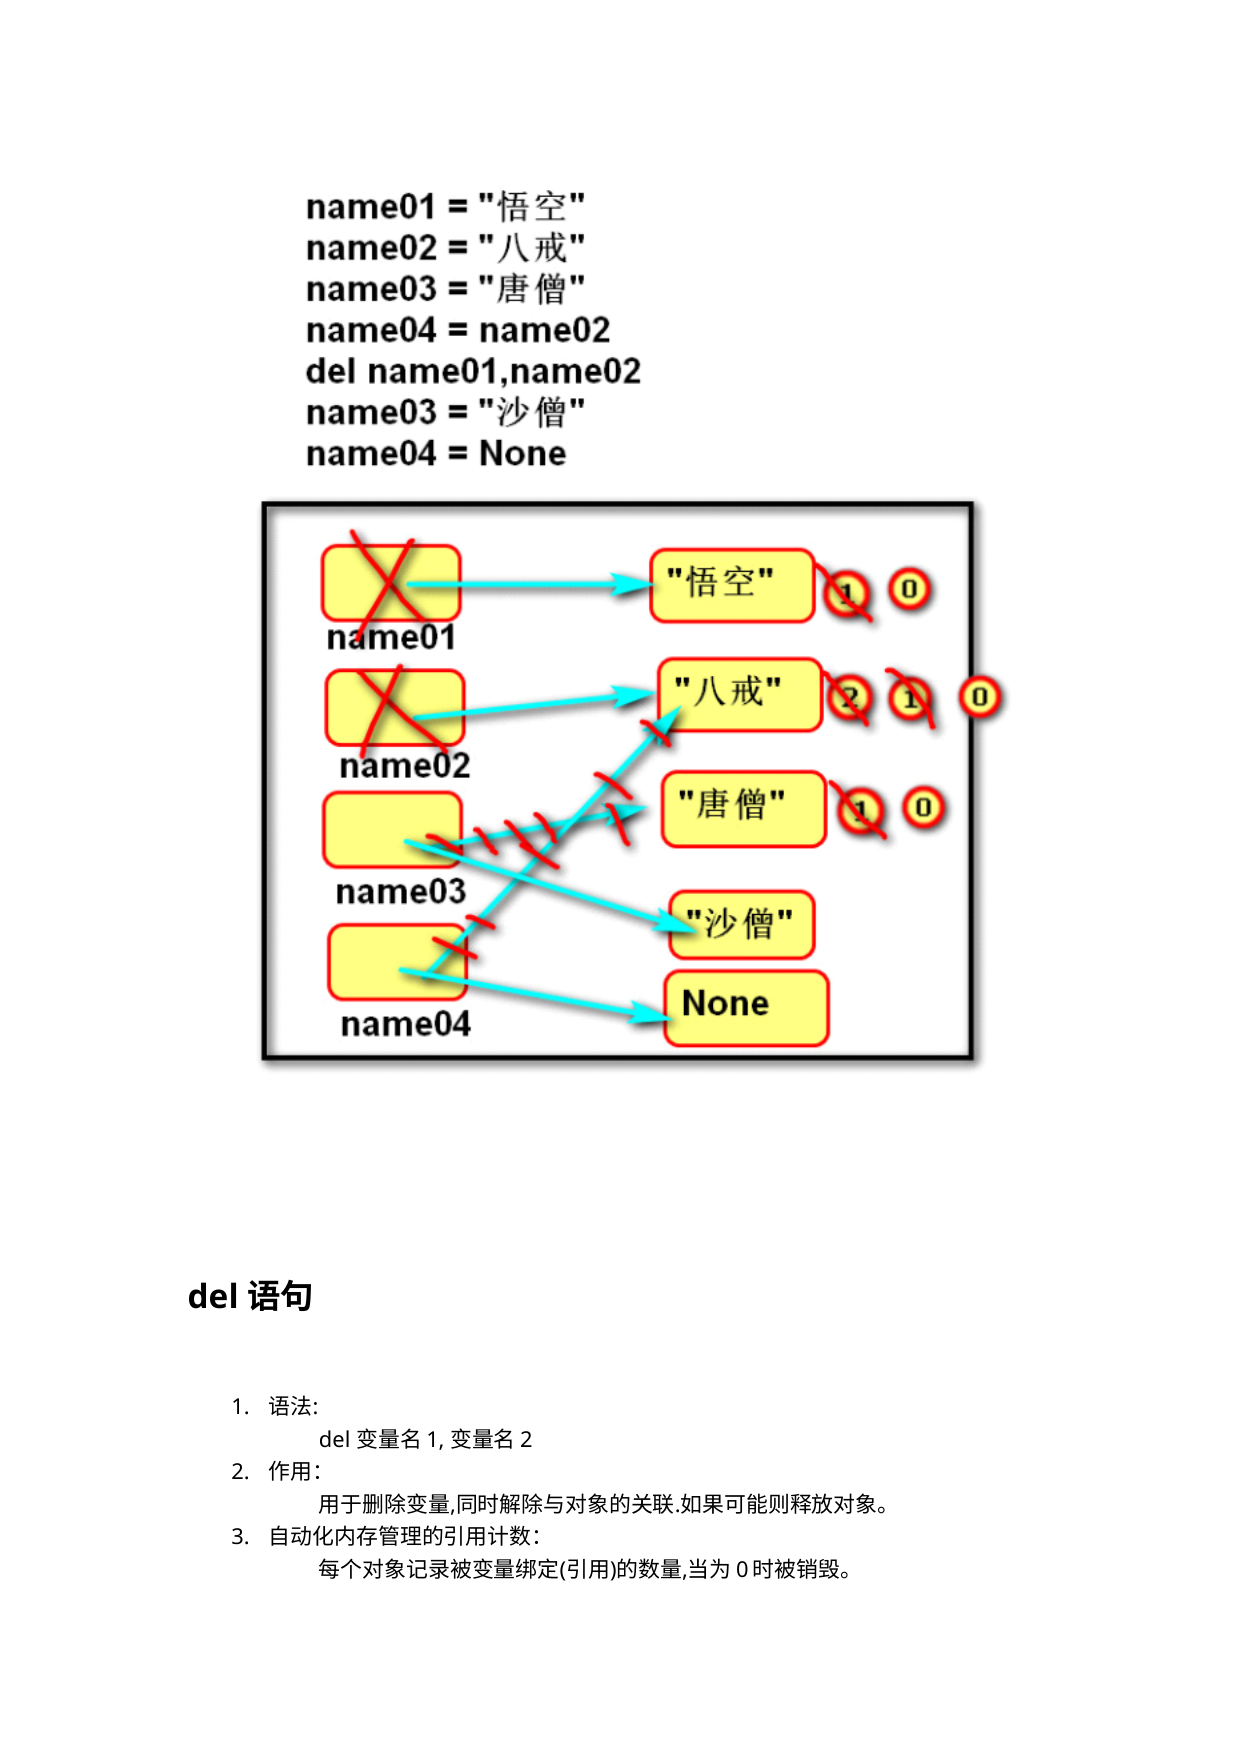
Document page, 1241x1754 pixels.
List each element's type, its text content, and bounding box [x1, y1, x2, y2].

list 语法: [231, 1389, 1053, 1421]
subtitle del 语句 [187, 1262, 1053, 1327]
list 每个对象记录被变量绑定(引用)的数量,当为0时被销毁。 [312, 1551, 1053, 1584]
list del 变量名1, 变量名2 [312, 1421, 1053, 1454]
list 用于删除变量,同时解除与对象的关联.如果可能则释放对象。 [312, 1486, 1053, 1519]
list 自动化内存管理的引用计数： [231, 1519, 1053, 1551]
list 作用： [231, 1454, 1053, 1486]
